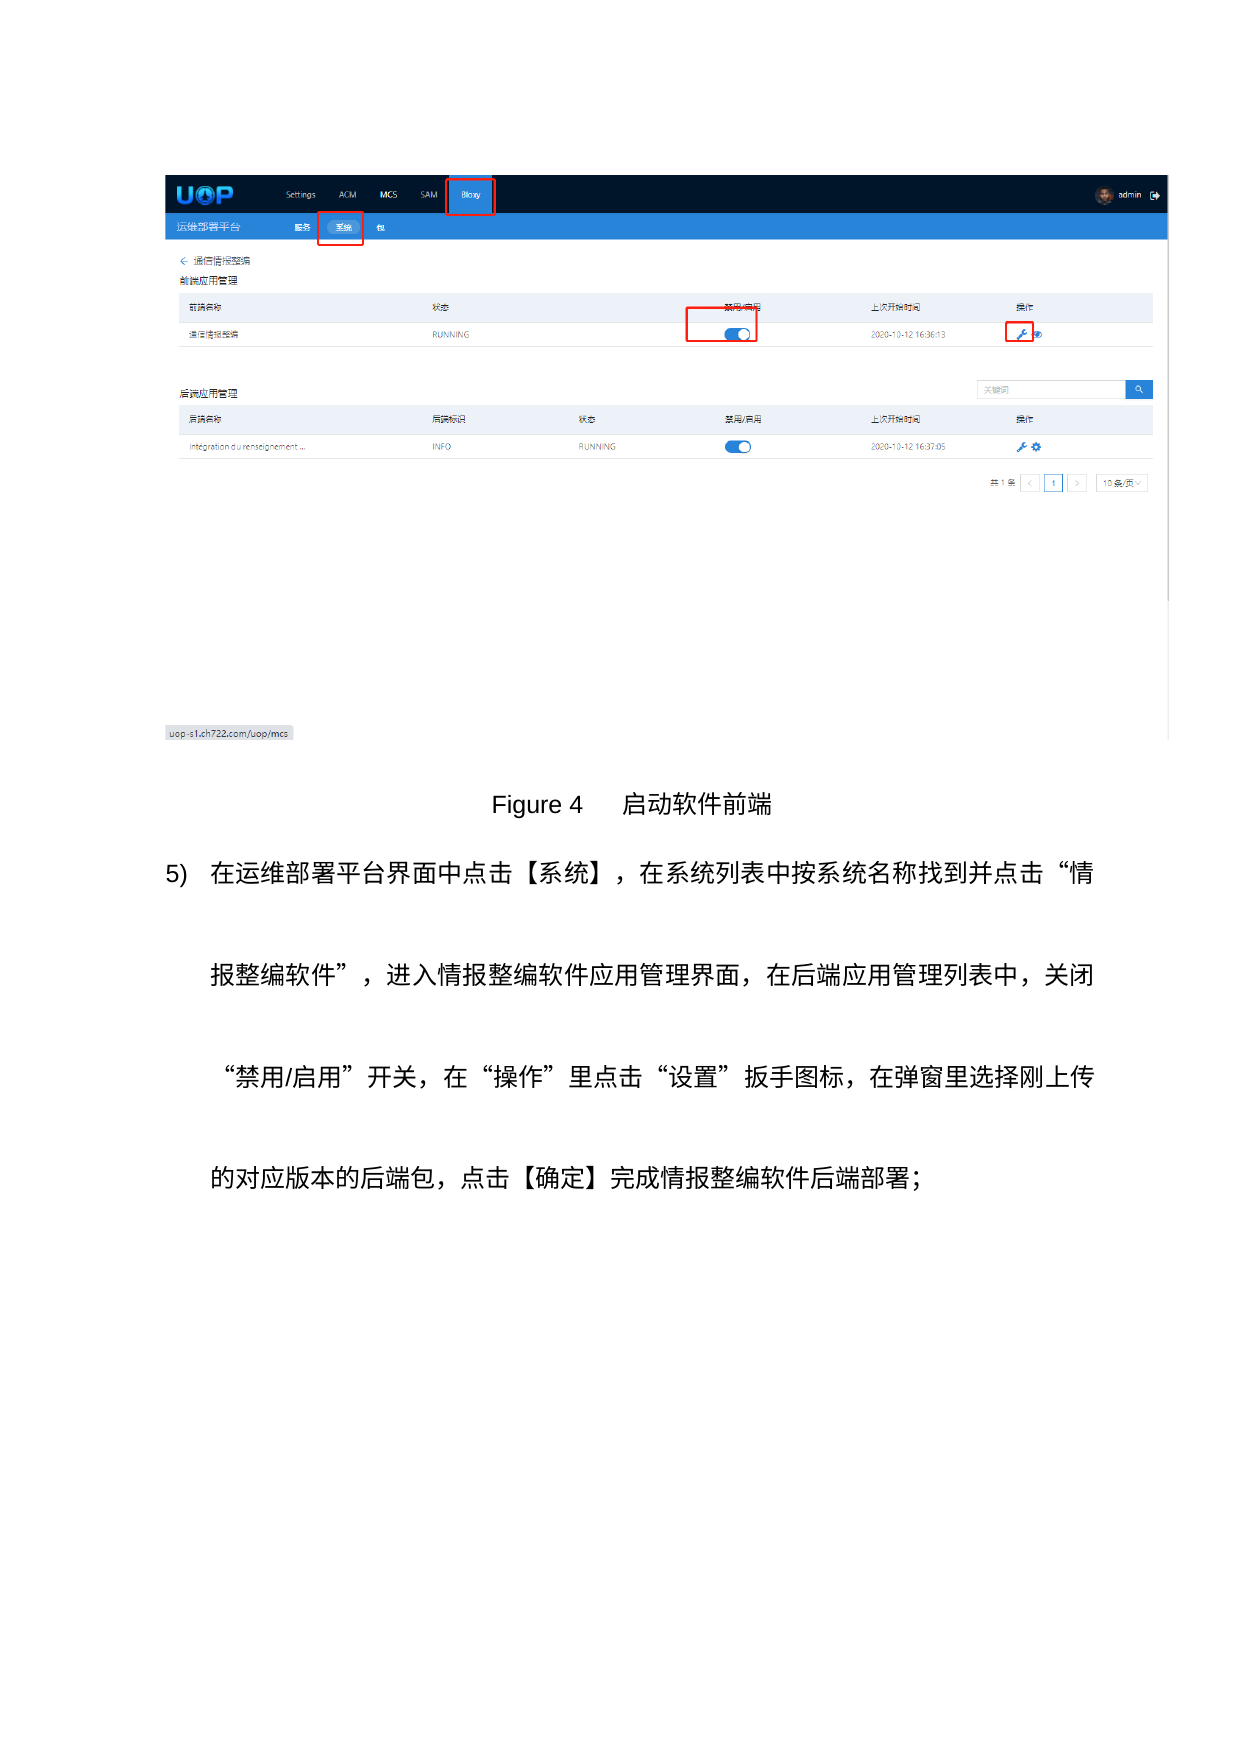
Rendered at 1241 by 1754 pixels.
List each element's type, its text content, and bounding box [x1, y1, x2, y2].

text 启动软件前端 [165, 784, 1098, 821]
list 在运维部署平台界面中点击【系统】，在系统列表中按系统名称找到并点击“情报整编软件”，进入情报整编软件应用管理界面，在后端应用管理列表中，关闭“禁用/启用”开关，在“操作”里点击“设置”扳手图标，在弹窗里选择刚上传的对应版本的后端包，点击【确定】完成情报整编软件后端部署； [165, 837, 1098, 1211]
picture [165, 175, 1170, 740]
